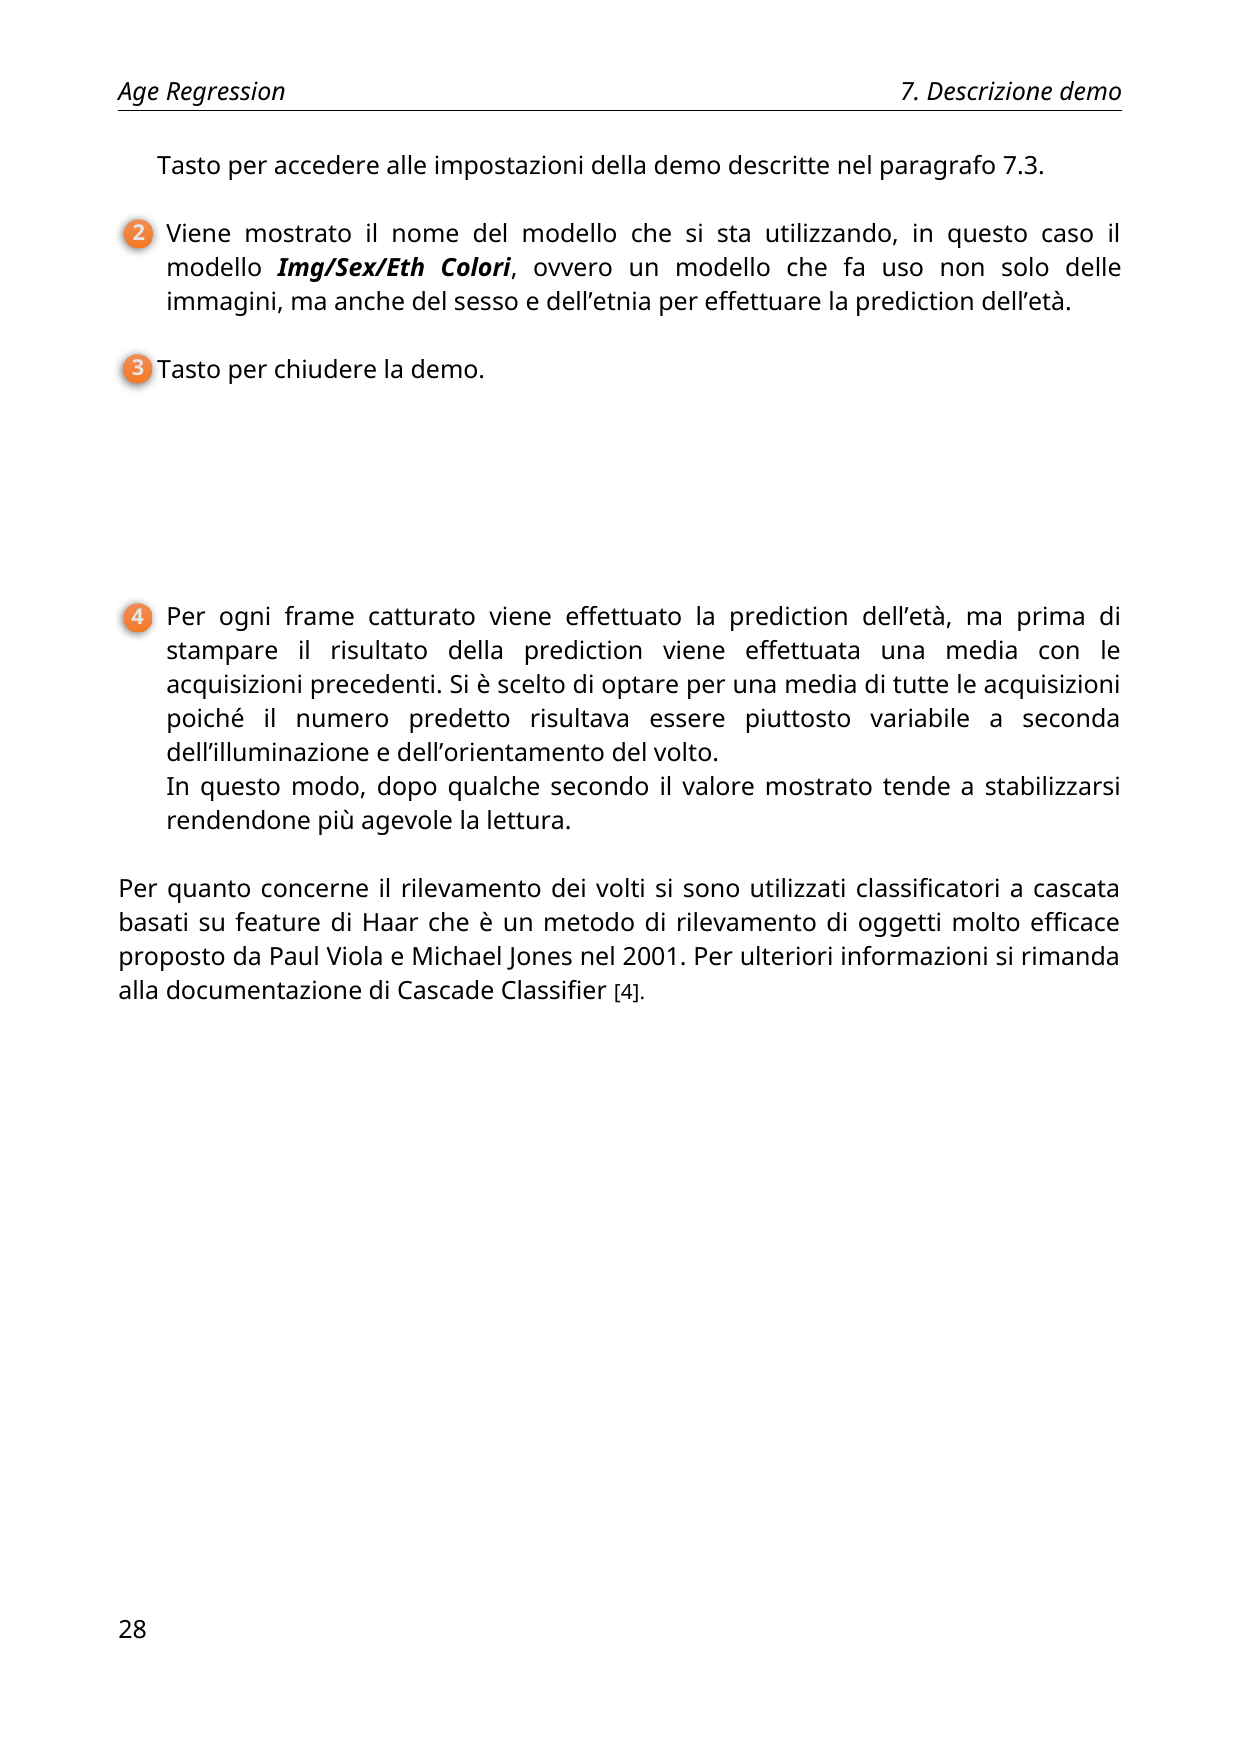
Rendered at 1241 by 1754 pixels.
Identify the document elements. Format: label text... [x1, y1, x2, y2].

text Tasto per accedere alle impostazioni della demo descritte nel paragrafo 7.3. [118, 148, 1122, 182]
text Tasto per chiudere la demo. [149, 352, 1122, 386]
text Per ogni frame catturato viene effettuato la prediction dell’età, ma prima di stampare il risultato della prediction viene effettuata una media con le acquisizioni precedenti. Si è scelto di optare per una media di tutte le acquisizioni poiché il numero predetto risultava essere piuttosto variabile a seconda dell’illuminazione e dell’orientamento del volto. [166, 598, 1122, 769]
text Per quanto concerne il rilevamento dei volti si sono utilizzati classificatori a cascata basati su feature di Haar che è un metodo di rilevamento di oggetti molto efficace proposto da Paul Viola e Michael Jones nel 2001. Per ulteriori informazioni si rimanda alla documentazione di Cascade Classifier [4]. [118, 871, 1122, 1007]
text In questo modo, dopo qualche secondo il valore mostrato tende a stabilizzarsi rendendone più agevole la lettura. [166, 769, 1122, 837]
text Viene mostrato il nome del modello che si sta utilizzando, in questo caso il modello Img/Sex/Eth Colori, ovvero un modello che fa uso non solo delle immagini, ma anche del sesso e dell’etnia per effettuare la prediction dell’età. [166, 216, 1122, 318]
